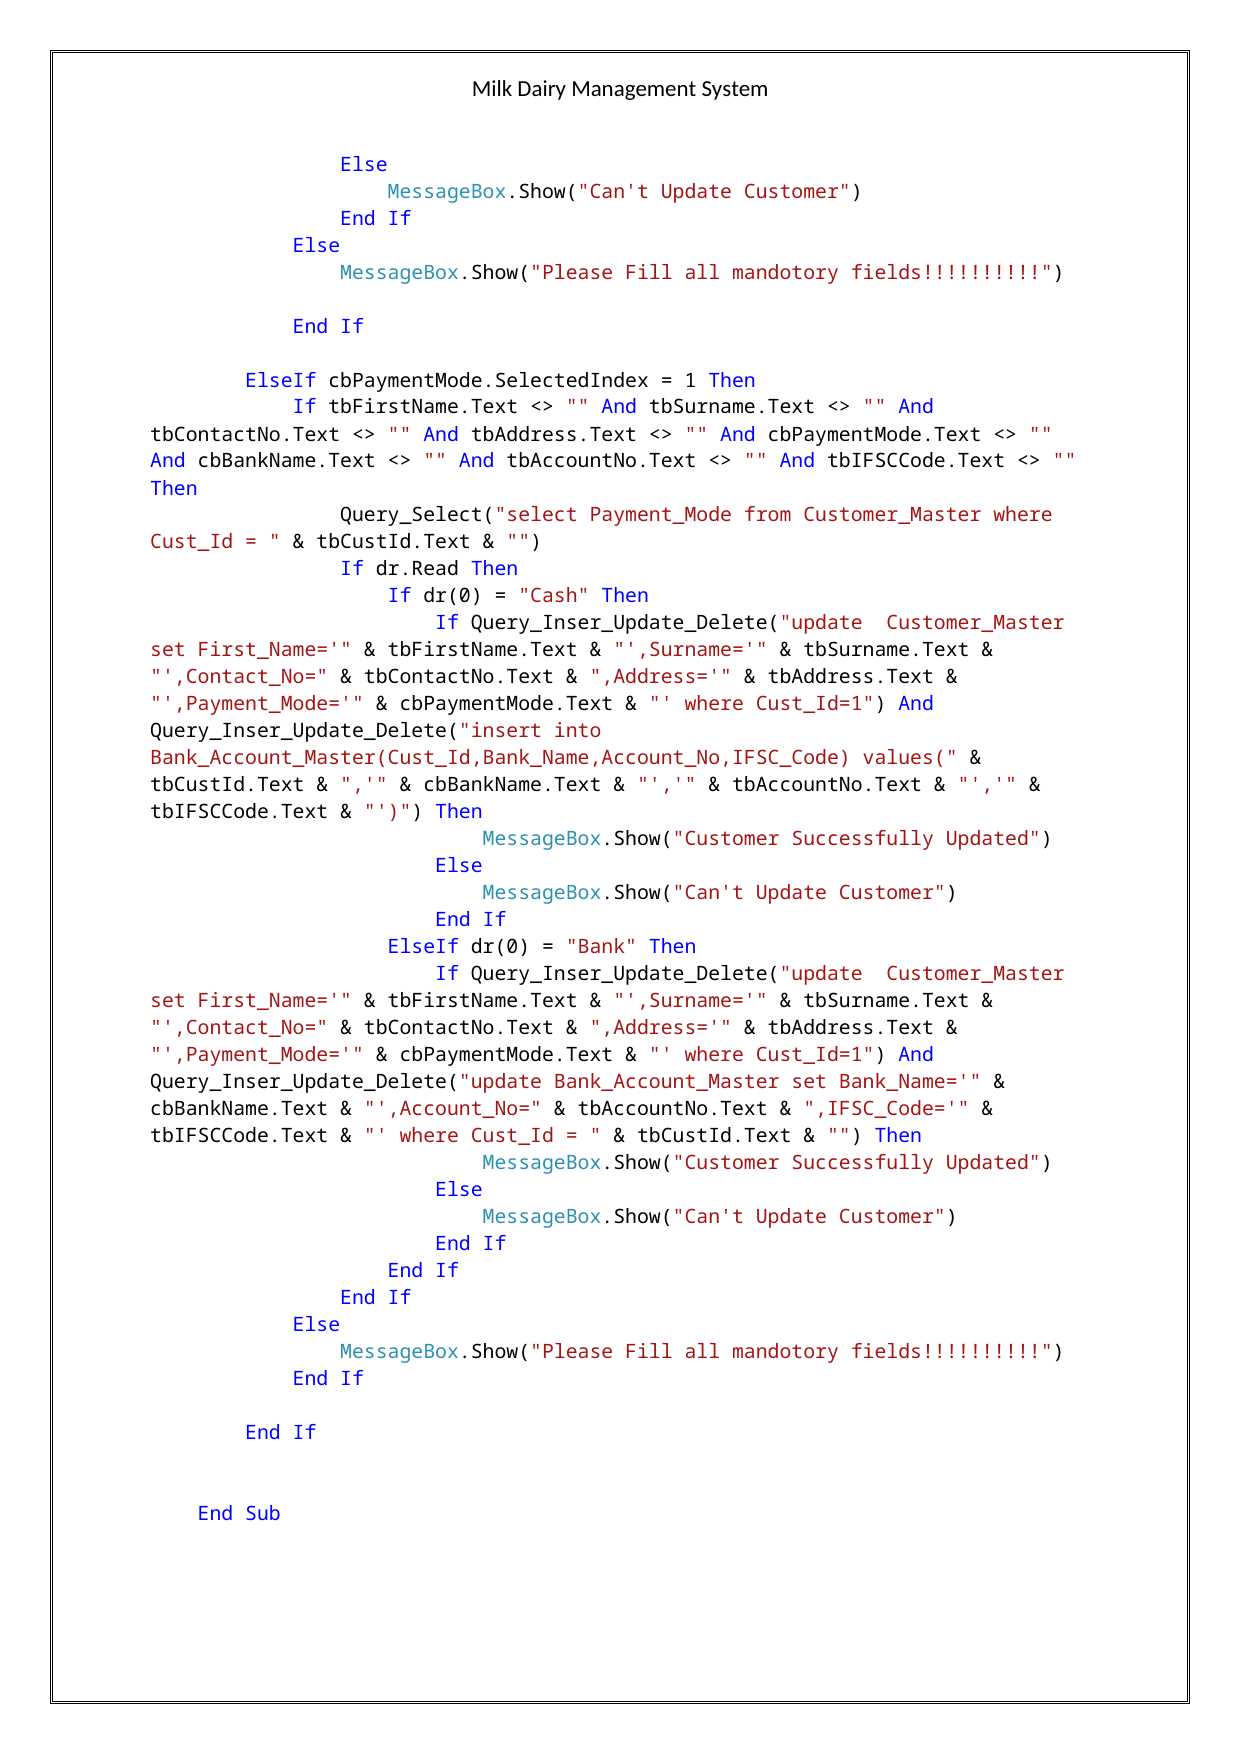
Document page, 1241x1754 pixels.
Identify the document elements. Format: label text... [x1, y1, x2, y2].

text MessageBox.Show("Can't Update Customer") [150, 878, 1090, 905]
text Else [150, 851, 1090, 878]
text End If [150, 1283, 1090, 1310]
text End Sub [150, 1499, 1090, 1526]
text Query_Select("select Payment_Mode from Customer_Master where Cust_Id = " & tbCustId.Text & "") [150, 501, 1090, 555]
text Else [150, 231, 1090, 258]
text If dr.Read Then [150, 555, 1090, 582]
text MessageBox.Show("Please Fill all mandotory fields!!!!!!!!!!") [150, 258, 1090, 285]
text ElseIf cbPaymentMode.SelectedIndex = 1 Then [150, 366, 1090, 393]
text If tbFirstName.Text <> "" And tbSurname.Text <> "" And tbContactNo.Text <> "" And tbAddress.Text <> "" And cbPaymentMode.Text <> "" And cbBankName.Text <> "" And tbAccountNo.Text <> "" And tbIFSCCode.Text <> "" Then [150, 393, 1090, 501]
text End If [150, 1229, 1090, 1256]
text End If [150, 1256, 1090, 1283]
text End If [150, 905, 1090, 932]
text End If [150, 1364, 1090, 1391]
text Else [150, 150, 1090, 177]
text End If [150, 204, 1090, 231]
text End If [150, 312, 1090, 339]
text Else [150, 1310, 1090, 1337]
text MessageBox.Show("Customer Successfully Updated") [150, 1148, 1090, 1175]
text End If [150, 1418, 1090, 1445]
text MessageBox.Show("Can't Update Customer") [150, 177, 1090, 204]
text Else [150, 1175, 1090, 1202]
text MessageBox.Show("Please Fill all mandotory fields!!!!!!!!!!") [150, 1337, 1090, 1364]
text If dr(0) = "Cash" Then [150, 582, 1090, 609]
text If Query_Inser_Update_Delete("update Customer_Master set First_Name='" & tbFirstName.Text & "',Surname='" & tbSurname.Text & "',Contact_No=" & tbContactNo.Text & ",Address='" & tbAddress.Text & "',Payment_Mode='" & cbPaymentMode.Text & "' where Cust_Id=1") And Query_Inser_Update_Delete("update Bank_Account_Master set Bank_Name='" & cbBankName.Text & "',Account_No=" & tbAccountNo.Text & ",IFSC_Code='" & tbIFSCCode.Text & "' where Cust_Id = " & tbCustId.Text & "") Then [150, 959, 1090, 1148]
text ElseIf dr(0) = "Bank" Then [150, 932, 1090, 959]
text If Query_Inser_Update_Delete("update Customer_Master set First_Name='" & tbFirstName.Text & "',Surname='" & tbSurname.Text & "',Contact_No=" & tbContactNo.Text & ",Address='" & tbAddress.Text & "',Payment_Mode='" & cbPaymentMode.Text & "' where Cust_Id=1") And Query_Inser_Update_Delete("insert into Bank_Account_Master(Cust_Id,Bank_Name,Account_No,IFSC_Code) values(" & tbCustId.Text & ",'" & cbBankName.Text & "','" & tbAccountNo.Text & "','" & tbIFSCCode.Text & "')") Then [150, 609, 1090, 824]
text MessageBox.Show("Can't Update Customer") [150, 1202, 1090, 1229]
text MessageBox.Show("Customer Successfully Updated") [150, 824, 1090, 851]
